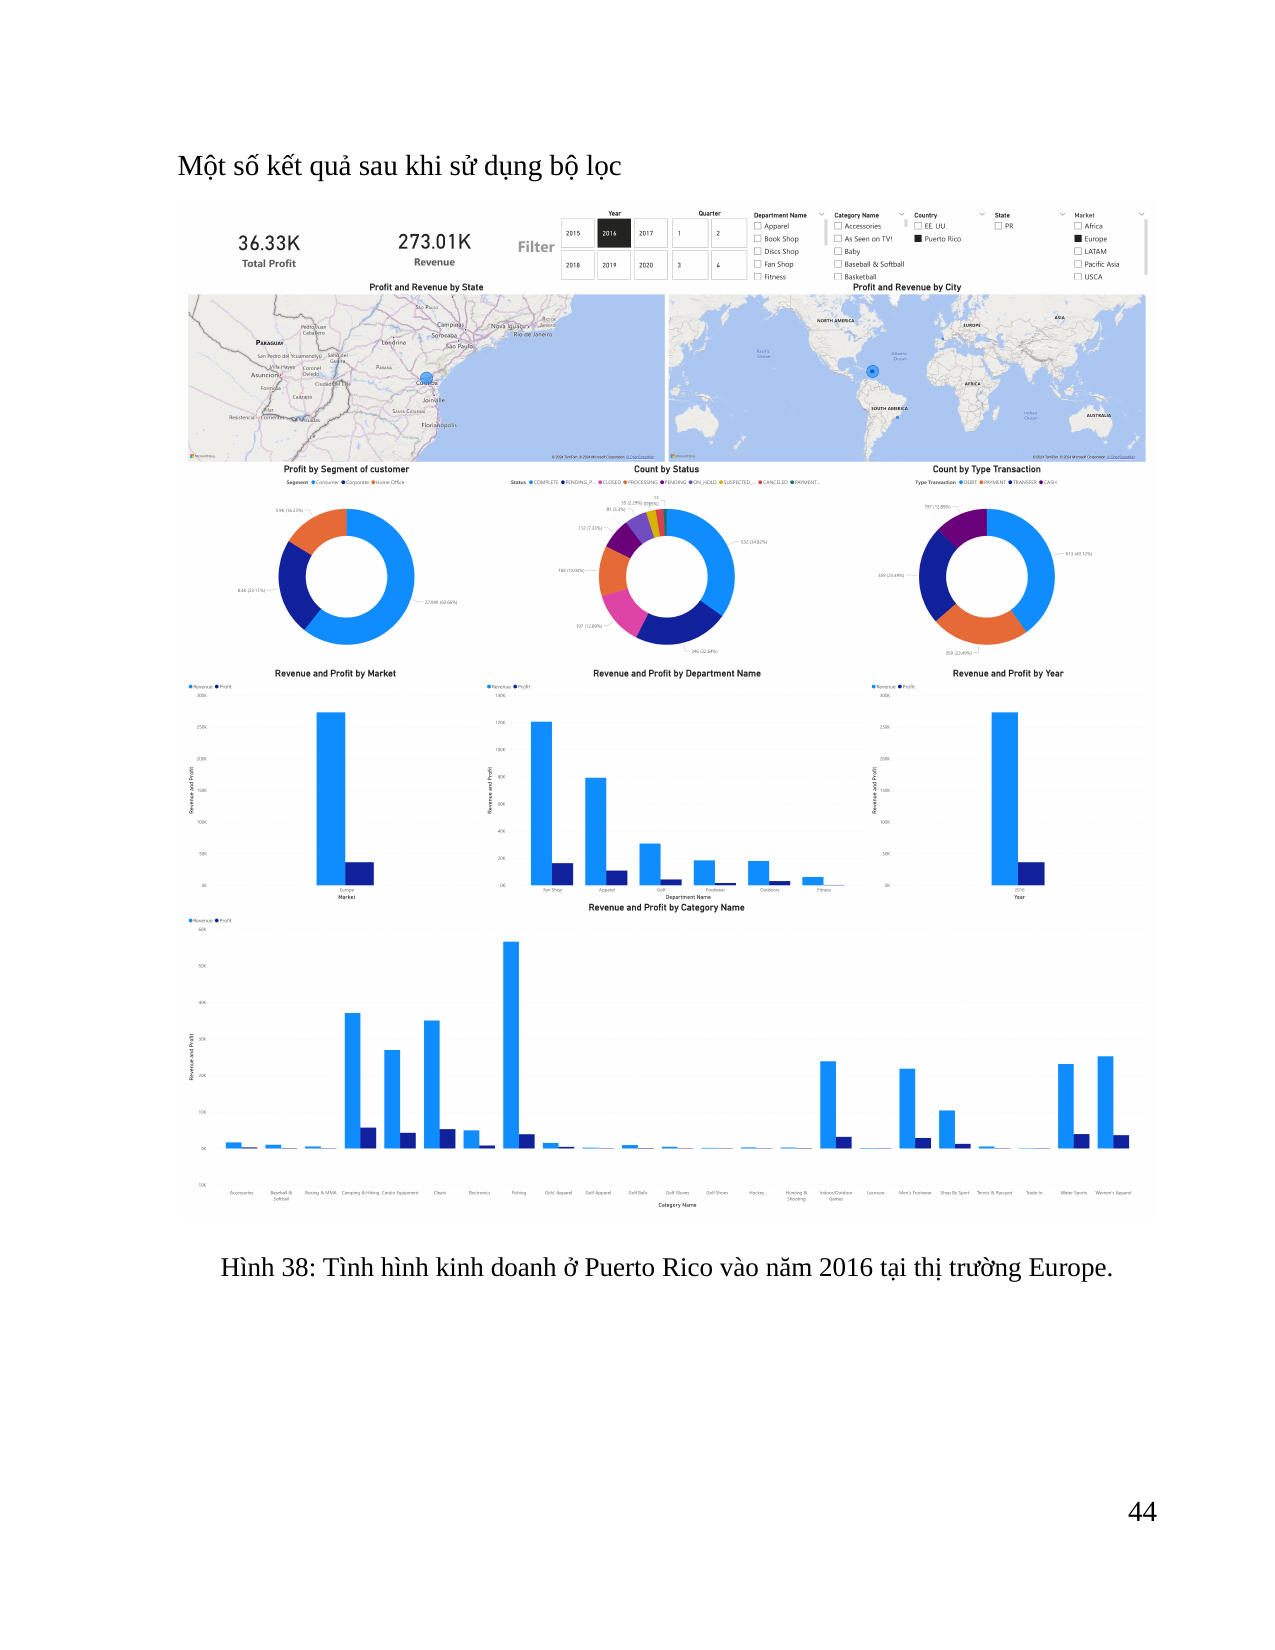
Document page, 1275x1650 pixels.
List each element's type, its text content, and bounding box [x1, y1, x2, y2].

picture [177, 200, 1157, 1219]
text Một số kết quả sau khi sử dụng bộ lọc [177, 148, 1157, 181]
